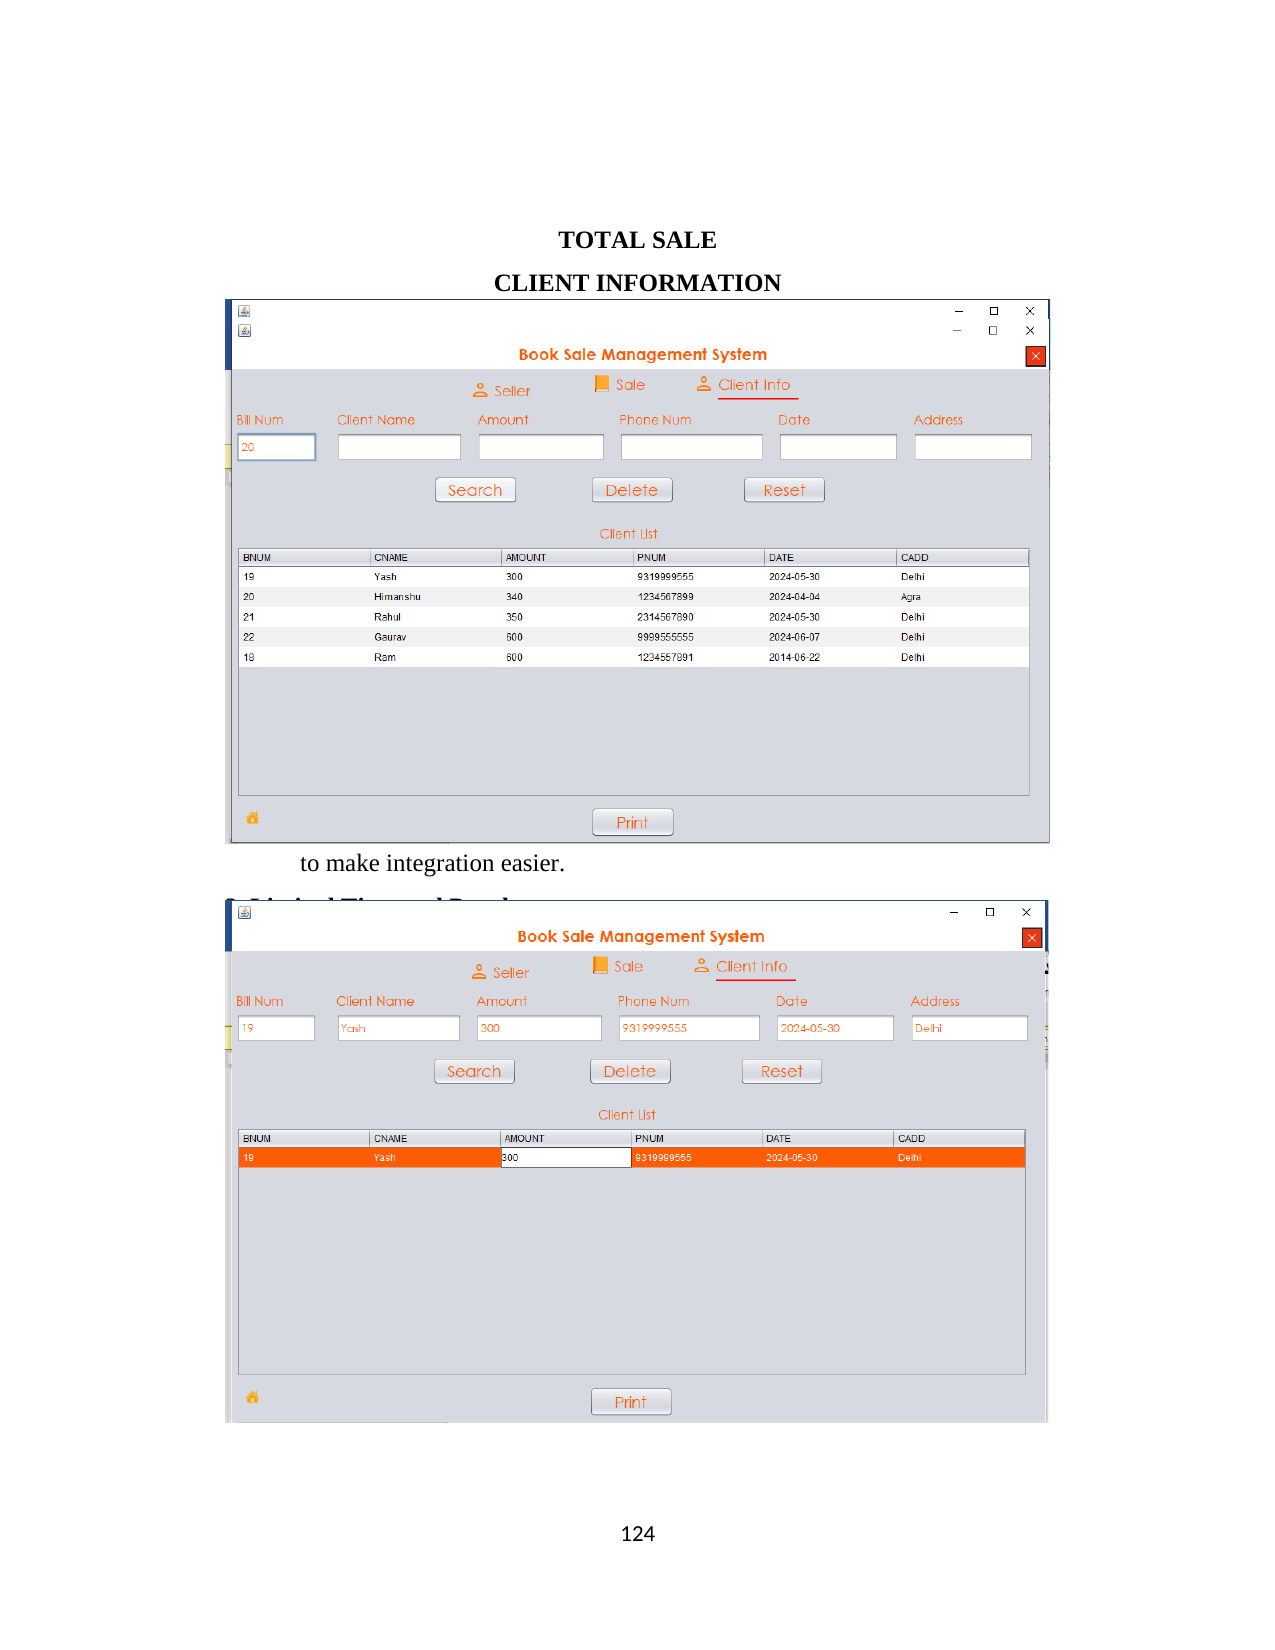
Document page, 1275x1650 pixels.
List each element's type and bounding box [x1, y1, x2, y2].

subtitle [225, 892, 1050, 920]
picture [225, 299, 1050, 844]
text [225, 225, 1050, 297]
picture [225, 900, 1049, 1423]
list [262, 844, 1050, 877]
